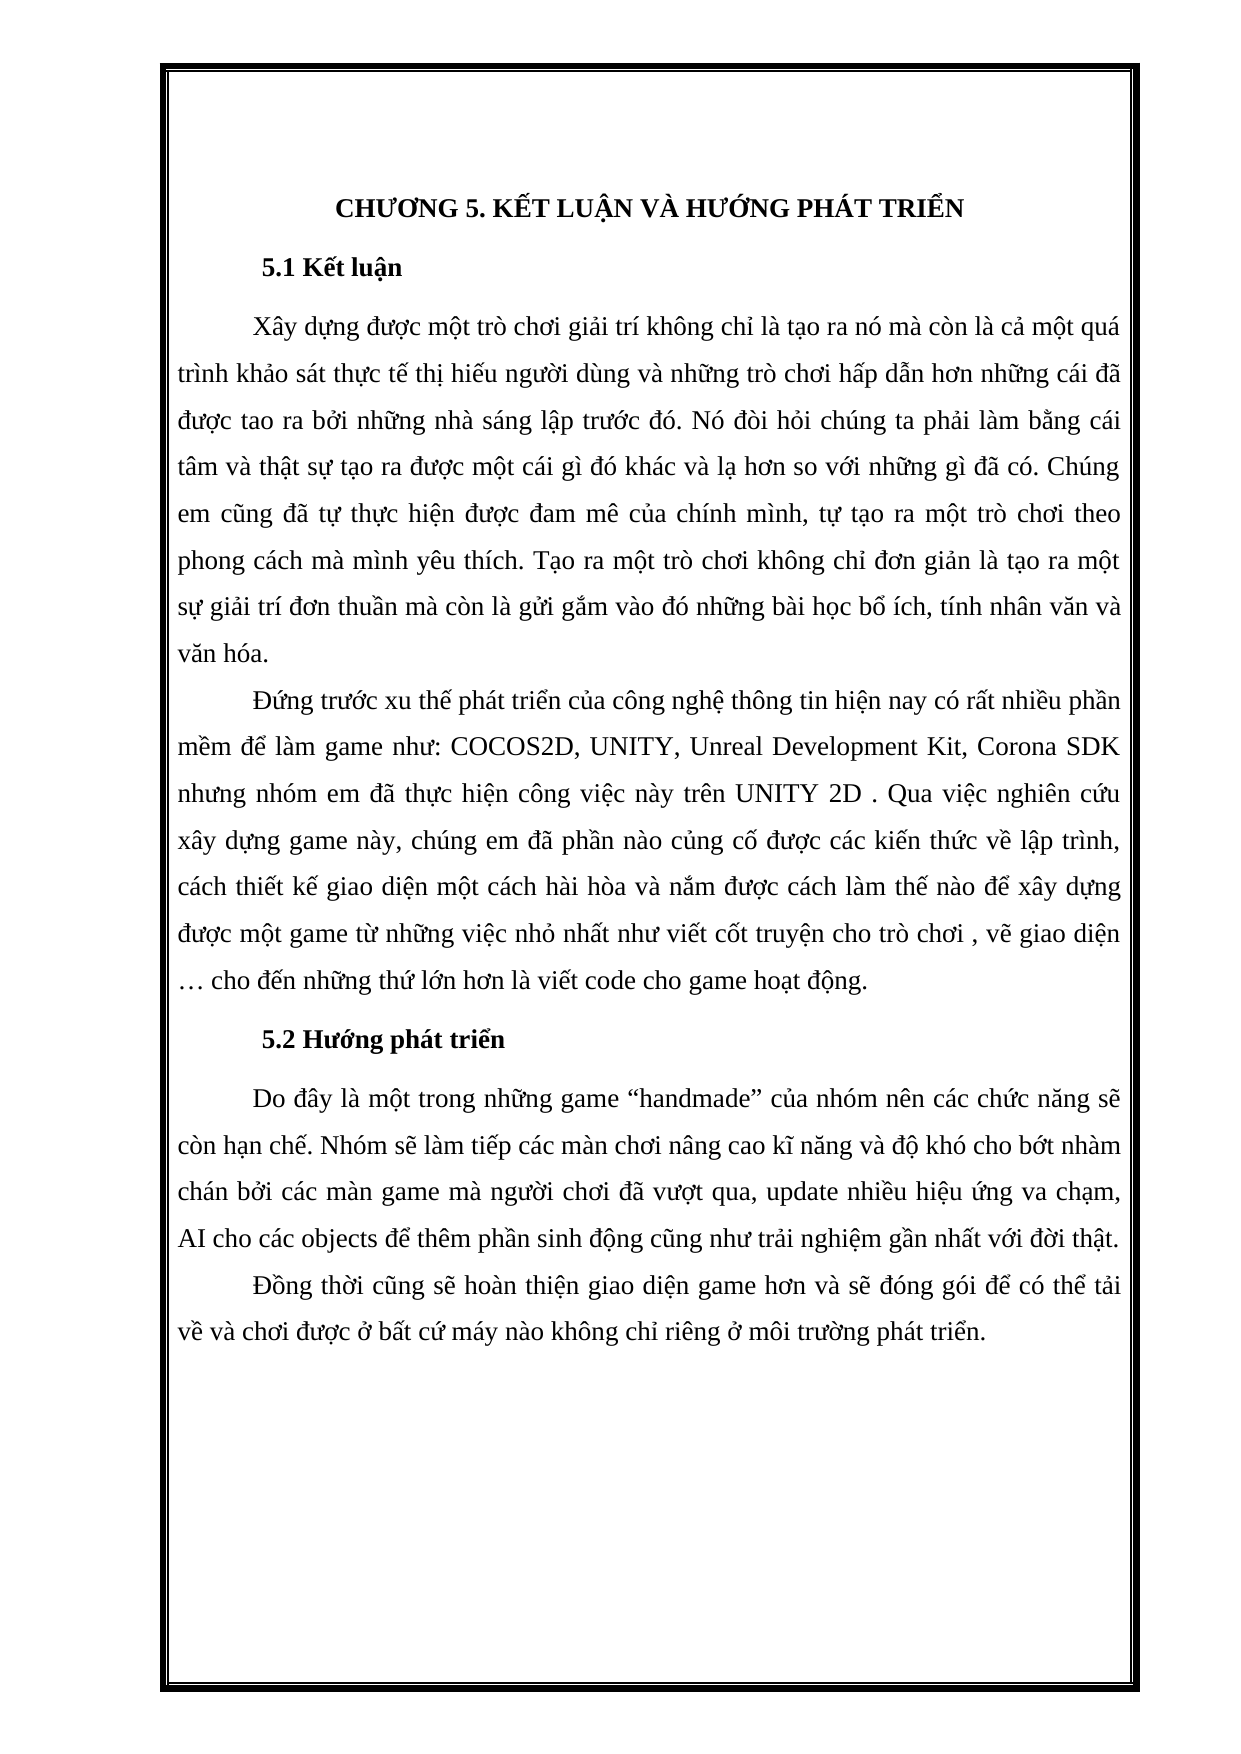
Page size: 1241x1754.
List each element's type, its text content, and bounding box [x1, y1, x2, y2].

text Đứng trước xu thế phát triển của công nghệ thông tin hiện nay có rất nhiều phần mềm để làm game như: COCOS2D, UNITY, Unreal Development Kit, Corona SDK nhưng nhóm em đã thực hiện công việc này trên UNITY 2D . Qua việc nghiên cứu xây dựng game này, chúng em đã phần nào củng cố được các kiến thức về lập trình, cách thiết kế giao diện một cách hài hòa và nắm được cách làm thế nào để xây dựng được một game từ những việc nhỏ nhất như viết cốt truyện cho trò chơi , vẽ giao diện … cho đến những thứ lớn hơn là viết code cho game hoạt động. [177, 684, 1122, 995]
subtitle Hướng phát triển [262, 1023, 1122, 1054]
subtitle Kết luận [262, 251, 1122, 282]
text Do đây là một trong những game “handmade” của nhóm nên các chức năng sẽ còn hạn chế. Nhóm sẽ làm tiếp các màn chơi nâng cao kĩ năng và độ khó cho bớt nhàm chán bởi các màn game mà người chơi đã vượt qua, update nhiều hiệu ứng va chạm, AI cho các objects để thêm phần sinh động cũng như trải nghiệm gần nhất với đời thật. [177, 1082, 1122, 1253]
text Đồng thời cũng sẽ hoàn thiện giao diện game hơn và sẽ đóng gói để có thể tải về và chơi được ở bất cứ máy nào không chỉ riêng ở môi trường phát triển. [177, 1269, 1122, 1347]
text Xây dựng được một trò chơi giải trí không chỉ là tạo ra nó mà còn là cả một quá trình khảo sát thực tế thị hiếu người dùng và những trò chơi hấp dẫn hơn những cái đã được tao ra bởi những nhà sáng lập trước đó. Nó đòi hỏi chúng ta phải làm bằng cái tâm và thật sự tạo ra được một cái gì đó khác và lạ hơn so với những gì đã có. Chúng em cũng đã tự thực hiện được đam mê của chính mình, tự tạo ra một trò chơi theo phong cách mà mình yêu thích. Tạo ra một trò chơi không chỉ đơn giản là tạo ra một sự giải trí đơn thuần mà còn là gửi gắm vào đó những bài học bổ ích, tính nhân văn và văn hóa. [177, 311, 1122, 668]
subtitle KẾT LUẬN VÀ HƯỚNG PHÁT TRIỂN [177, 192, 1122, 223]
